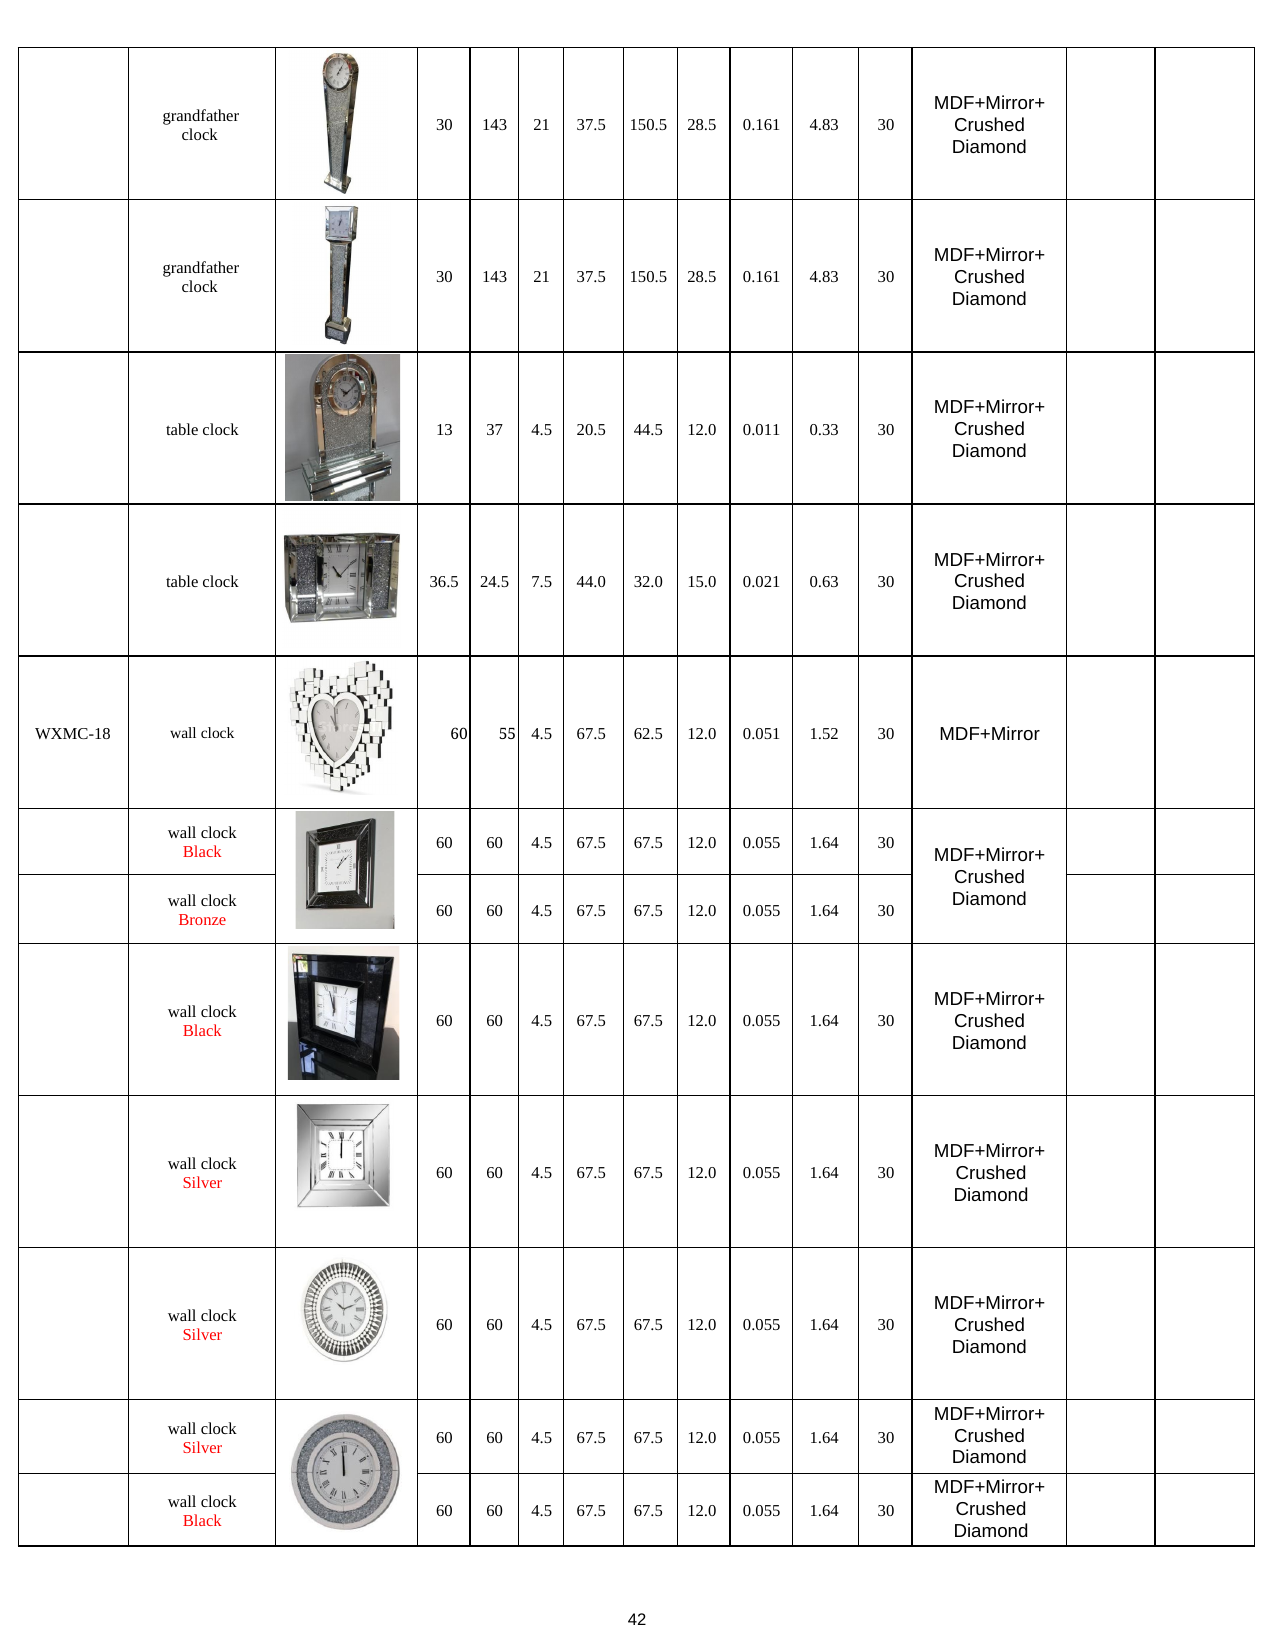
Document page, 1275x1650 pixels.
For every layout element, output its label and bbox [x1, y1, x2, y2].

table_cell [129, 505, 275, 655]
picture [280, 1402, 411, 1540]
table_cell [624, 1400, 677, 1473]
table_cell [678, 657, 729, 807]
picture [282, 506, 401, 648]
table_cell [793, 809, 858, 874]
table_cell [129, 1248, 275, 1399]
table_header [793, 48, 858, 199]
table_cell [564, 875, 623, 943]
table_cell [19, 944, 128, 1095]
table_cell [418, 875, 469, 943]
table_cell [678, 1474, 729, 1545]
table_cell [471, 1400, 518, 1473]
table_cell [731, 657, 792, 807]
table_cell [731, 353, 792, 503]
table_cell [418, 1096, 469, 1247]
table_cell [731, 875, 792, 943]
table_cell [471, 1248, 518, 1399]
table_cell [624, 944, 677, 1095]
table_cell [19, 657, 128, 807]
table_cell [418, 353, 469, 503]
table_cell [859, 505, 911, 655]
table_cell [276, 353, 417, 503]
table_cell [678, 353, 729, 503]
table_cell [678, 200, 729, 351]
picture [285, 354, 400, 501]
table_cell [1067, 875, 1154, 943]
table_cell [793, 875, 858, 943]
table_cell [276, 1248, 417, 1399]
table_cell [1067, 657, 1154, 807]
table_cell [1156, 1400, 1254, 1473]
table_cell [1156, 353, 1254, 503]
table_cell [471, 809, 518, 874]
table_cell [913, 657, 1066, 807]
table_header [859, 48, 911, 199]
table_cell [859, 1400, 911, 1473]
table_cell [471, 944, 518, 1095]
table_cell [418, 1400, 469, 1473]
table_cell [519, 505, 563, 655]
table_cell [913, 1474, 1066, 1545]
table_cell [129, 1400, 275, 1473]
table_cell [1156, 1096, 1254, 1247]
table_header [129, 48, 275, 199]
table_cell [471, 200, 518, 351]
picture [287, 946, 400, 1080]
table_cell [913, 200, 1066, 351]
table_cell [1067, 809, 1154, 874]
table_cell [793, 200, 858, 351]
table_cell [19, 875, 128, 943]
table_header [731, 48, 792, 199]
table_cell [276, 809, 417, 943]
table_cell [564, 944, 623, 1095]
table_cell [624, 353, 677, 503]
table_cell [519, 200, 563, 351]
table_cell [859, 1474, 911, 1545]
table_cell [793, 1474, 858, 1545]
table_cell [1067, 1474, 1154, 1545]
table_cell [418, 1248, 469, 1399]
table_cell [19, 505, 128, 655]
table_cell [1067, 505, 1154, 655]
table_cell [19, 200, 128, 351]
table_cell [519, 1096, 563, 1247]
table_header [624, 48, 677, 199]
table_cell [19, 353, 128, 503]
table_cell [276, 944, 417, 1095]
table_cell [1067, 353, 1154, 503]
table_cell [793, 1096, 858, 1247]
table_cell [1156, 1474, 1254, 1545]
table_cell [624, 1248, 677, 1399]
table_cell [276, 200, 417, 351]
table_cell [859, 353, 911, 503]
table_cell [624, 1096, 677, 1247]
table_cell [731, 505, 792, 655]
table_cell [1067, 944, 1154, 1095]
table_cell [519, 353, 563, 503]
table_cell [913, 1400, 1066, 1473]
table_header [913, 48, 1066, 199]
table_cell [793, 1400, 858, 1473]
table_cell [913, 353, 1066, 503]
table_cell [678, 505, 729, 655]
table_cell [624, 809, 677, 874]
picture [284, 658, 399, 795]
picture [292, 202, 391, 345]
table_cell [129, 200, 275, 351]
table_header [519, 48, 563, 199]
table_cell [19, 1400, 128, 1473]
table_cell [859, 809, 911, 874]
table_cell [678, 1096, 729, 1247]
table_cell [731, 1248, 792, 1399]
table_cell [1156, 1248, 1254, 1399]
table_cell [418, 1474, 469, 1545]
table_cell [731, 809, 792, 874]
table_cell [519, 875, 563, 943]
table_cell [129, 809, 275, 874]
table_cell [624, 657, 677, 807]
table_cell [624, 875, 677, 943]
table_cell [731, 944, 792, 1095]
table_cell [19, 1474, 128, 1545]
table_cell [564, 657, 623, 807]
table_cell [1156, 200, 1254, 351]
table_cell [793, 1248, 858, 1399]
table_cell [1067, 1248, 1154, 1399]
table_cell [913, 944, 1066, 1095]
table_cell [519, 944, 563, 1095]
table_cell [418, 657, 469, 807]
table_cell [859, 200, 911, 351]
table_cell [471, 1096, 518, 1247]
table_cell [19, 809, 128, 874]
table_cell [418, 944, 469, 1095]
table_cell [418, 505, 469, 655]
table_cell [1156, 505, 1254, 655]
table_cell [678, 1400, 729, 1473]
picture [295, 811, 395, 929]
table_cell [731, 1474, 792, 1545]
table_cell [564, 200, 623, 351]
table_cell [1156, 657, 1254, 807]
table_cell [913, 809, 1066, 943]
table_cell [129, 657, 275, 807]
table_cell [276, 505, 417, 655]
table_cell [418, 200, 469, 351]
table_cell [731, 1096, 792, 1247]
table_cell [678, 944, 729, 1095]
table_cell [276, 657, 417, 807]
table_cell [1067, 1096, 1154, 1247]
picture [285, 1250, 406, 1367]
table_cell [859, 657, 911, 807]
picture [287, 50, 388, 194]
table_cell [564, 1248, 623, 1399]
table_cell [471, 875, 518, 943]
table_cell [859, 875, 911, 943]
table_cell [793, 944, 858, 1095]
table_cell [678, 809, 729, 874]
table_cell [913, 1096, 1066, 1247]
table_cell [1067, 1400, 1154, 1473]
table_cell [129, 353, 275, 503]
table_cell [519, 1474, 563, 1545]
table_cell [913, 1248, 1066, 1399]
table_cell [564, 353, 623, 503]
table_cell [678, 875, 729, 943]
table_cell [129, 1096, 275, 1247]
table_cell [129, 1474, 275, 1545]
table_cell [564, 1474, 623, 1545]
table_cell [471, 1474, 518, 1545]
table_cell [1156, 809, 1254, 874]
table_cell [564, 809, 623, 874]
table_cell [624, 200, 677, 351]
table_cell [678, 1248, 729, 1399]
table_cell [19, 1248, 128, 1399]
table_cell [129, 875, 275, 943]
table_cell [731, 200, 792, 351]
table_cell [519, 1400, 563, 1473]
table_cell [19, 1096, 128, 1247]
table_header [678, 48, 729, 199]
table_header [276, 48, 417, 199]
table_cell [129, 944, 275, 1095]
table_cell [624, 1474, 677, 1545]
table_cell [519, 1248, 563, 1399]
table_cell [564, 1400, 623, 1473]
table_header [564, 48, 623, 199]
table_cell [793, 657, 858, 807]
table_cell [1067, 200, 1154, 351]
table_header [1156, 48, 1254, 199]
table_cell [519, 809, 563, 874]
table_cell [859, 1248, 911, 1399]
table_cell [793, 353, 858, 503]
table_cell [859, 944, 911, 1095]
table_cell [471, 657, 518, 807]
picture [293, 1098, 394, 1211]
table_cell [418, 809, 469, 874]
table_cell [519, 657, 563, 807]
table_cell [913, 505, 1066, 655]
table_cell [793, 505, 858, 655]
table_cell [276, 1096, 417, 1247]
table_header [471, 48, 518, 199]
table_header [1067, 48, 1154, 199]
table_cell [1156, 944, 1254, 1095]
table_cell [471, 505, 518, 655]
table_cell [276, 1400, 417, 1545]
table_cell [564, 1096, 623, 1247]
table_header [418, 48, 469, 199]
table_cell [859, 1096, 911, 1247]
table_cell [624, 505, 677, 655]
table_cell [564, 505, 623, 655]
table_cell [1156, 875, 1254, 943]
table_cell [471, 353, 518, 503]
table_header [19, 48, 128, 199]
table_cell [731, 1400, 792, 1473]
